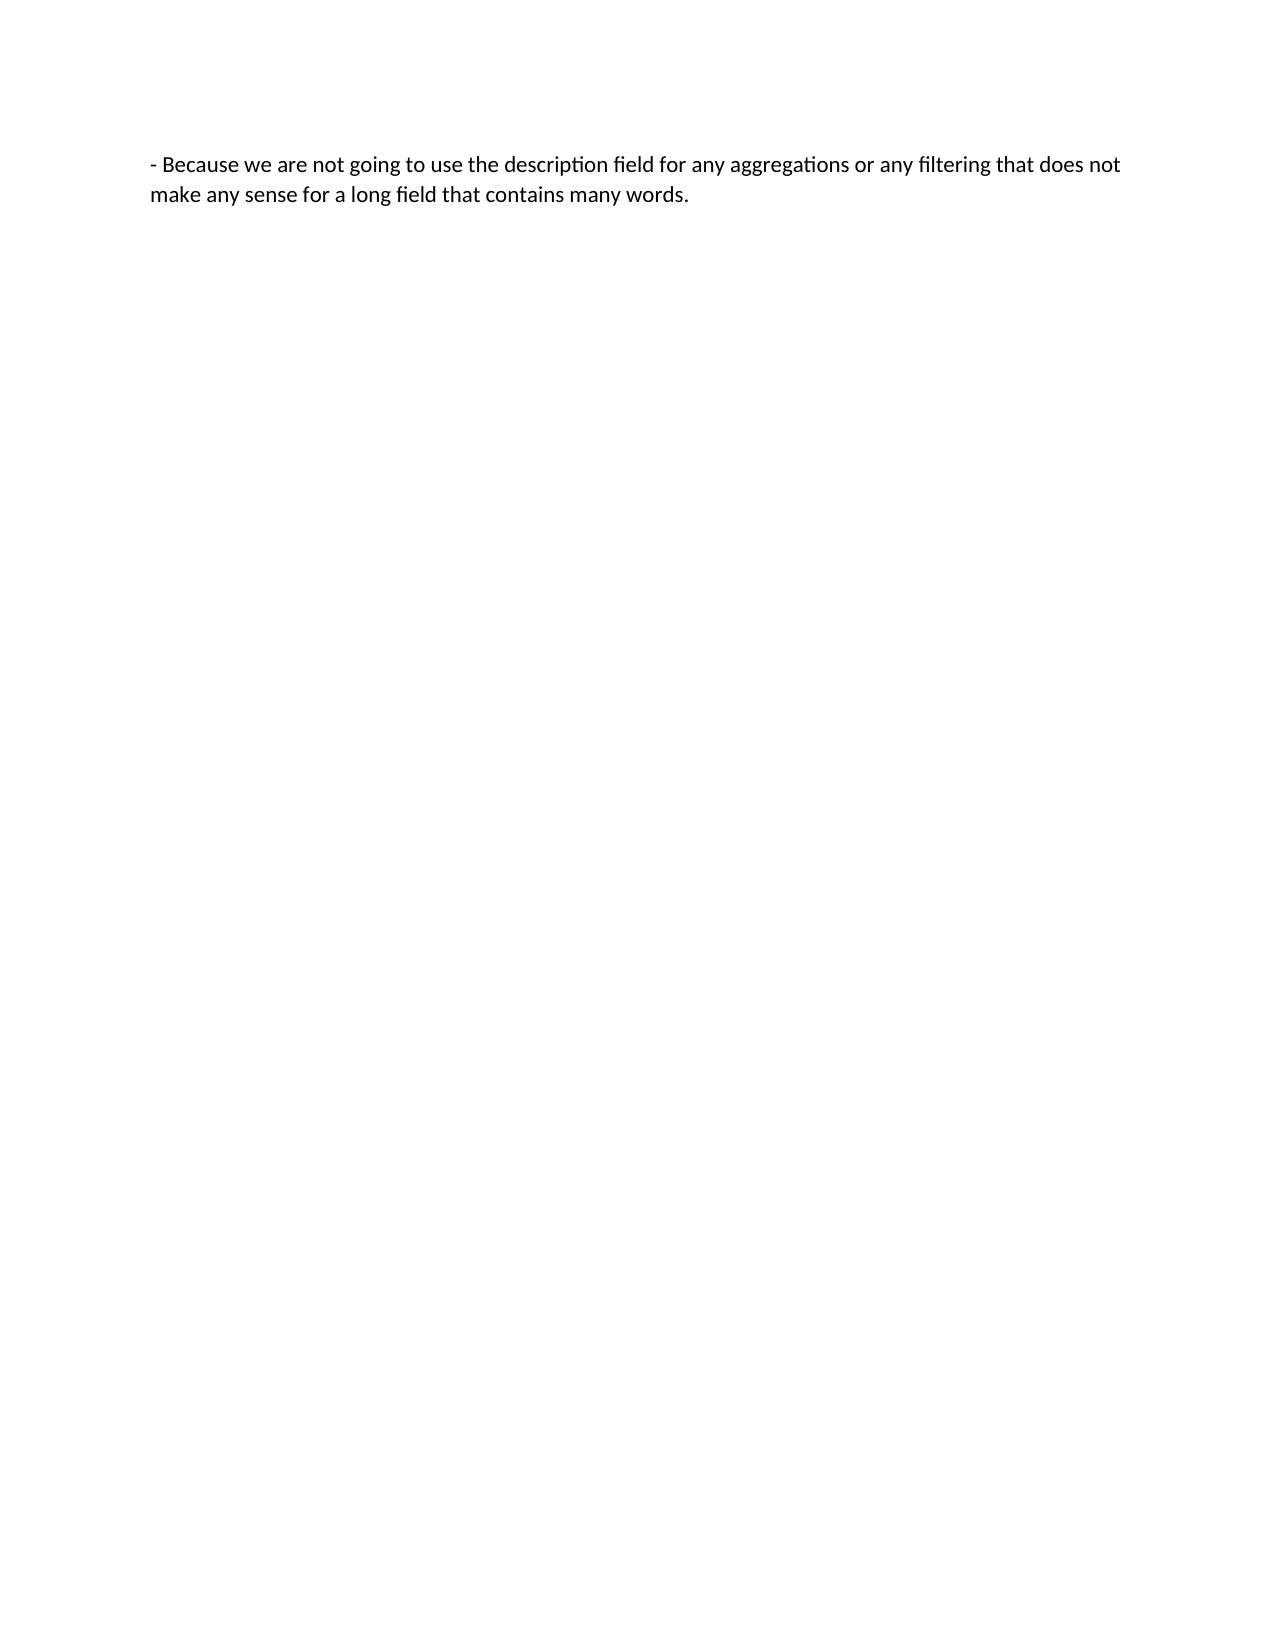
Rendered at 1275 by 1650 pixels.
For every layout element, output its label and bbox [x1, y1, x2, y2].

text [150, 150, 1125, 208]
